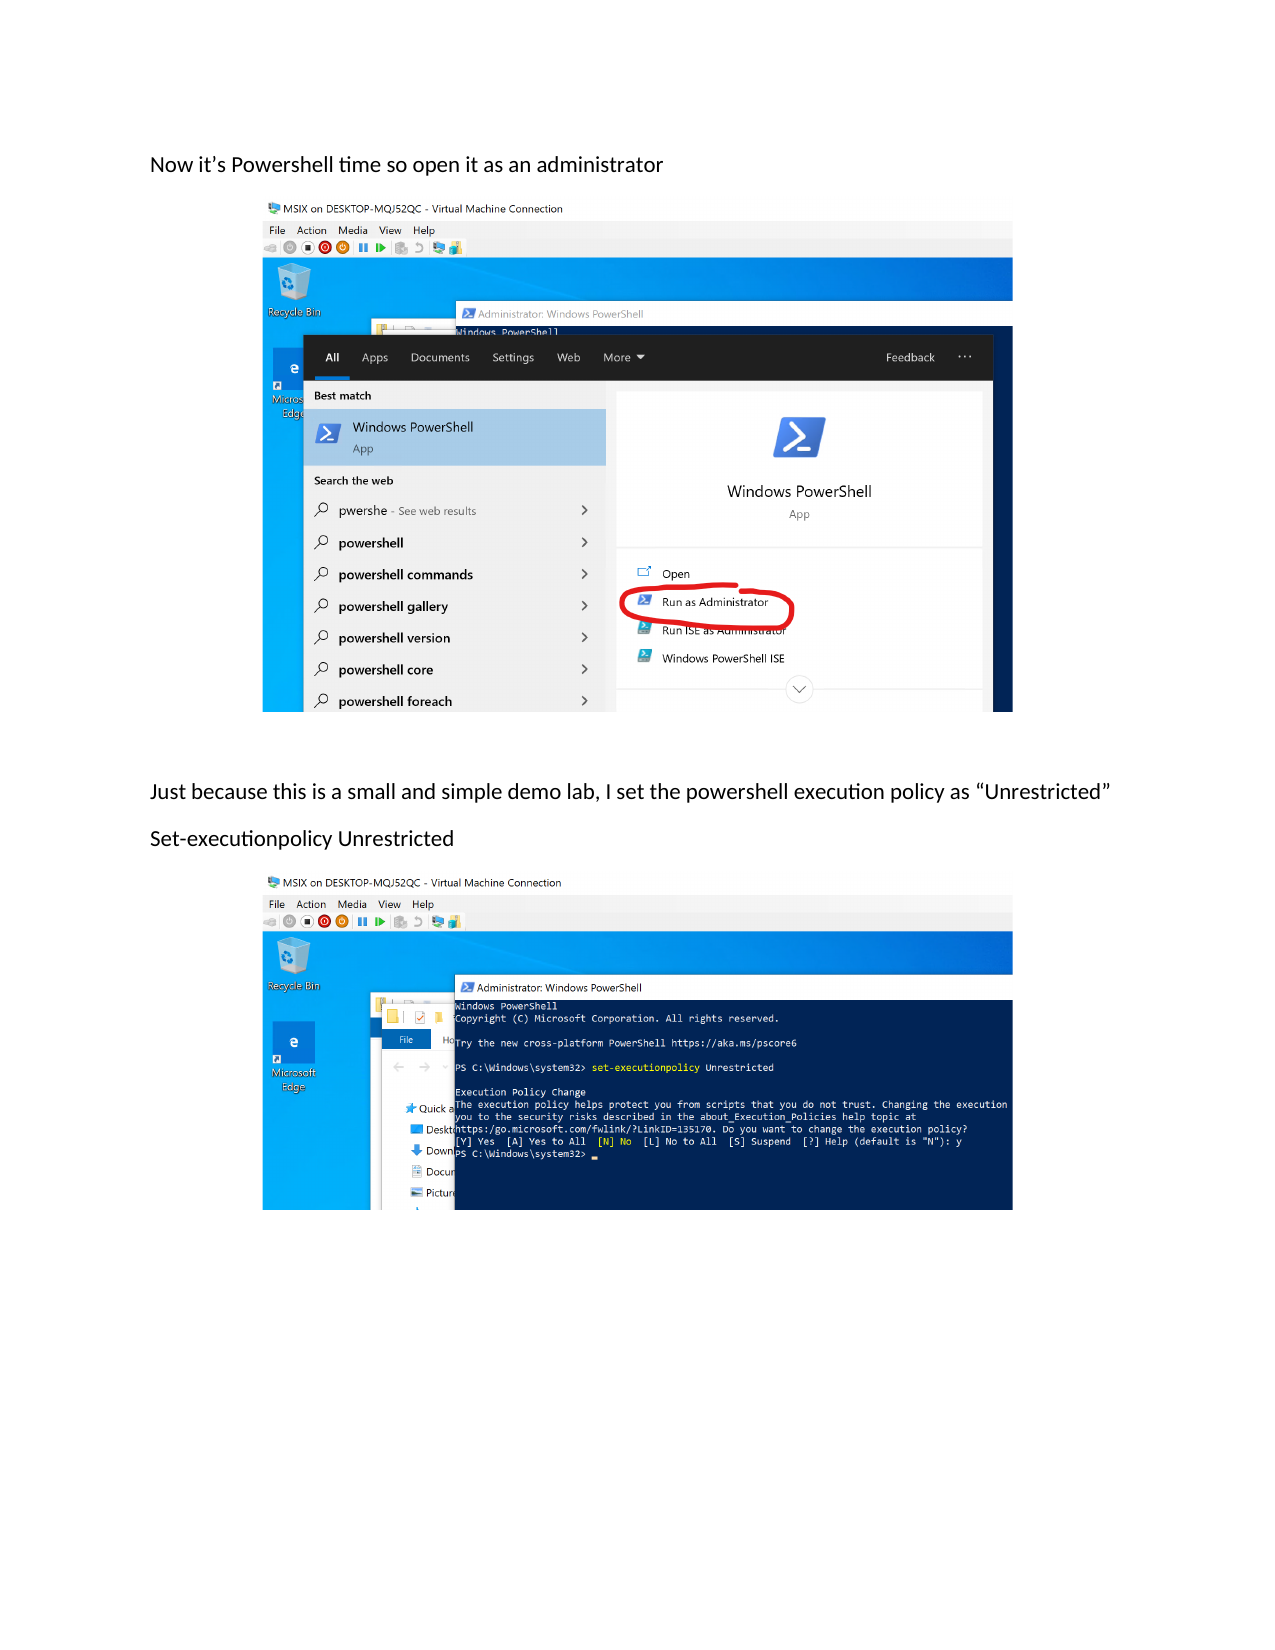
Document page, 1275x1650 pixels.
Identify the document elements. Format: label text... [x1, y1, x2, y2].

picture [273, 1022, 314, 1063]
picture [279, 264, 310, 299]
picture [262, 871, 1013, 1210]
picture [262, 196, 1013, 712]
picture [278, 938, 309, 973]
text Now it’s Powershell time so open it as an administrator [150, 150, 1125, 178]
text Set-executionpolicy Unrestricted [150, 824, 1125, 852]
text Just because this is a small and simple demo lab, I set the powershell execution policy as “Unrestricted” [150, 777, 1125, 805]
picture [294, 308, 302, 315]
